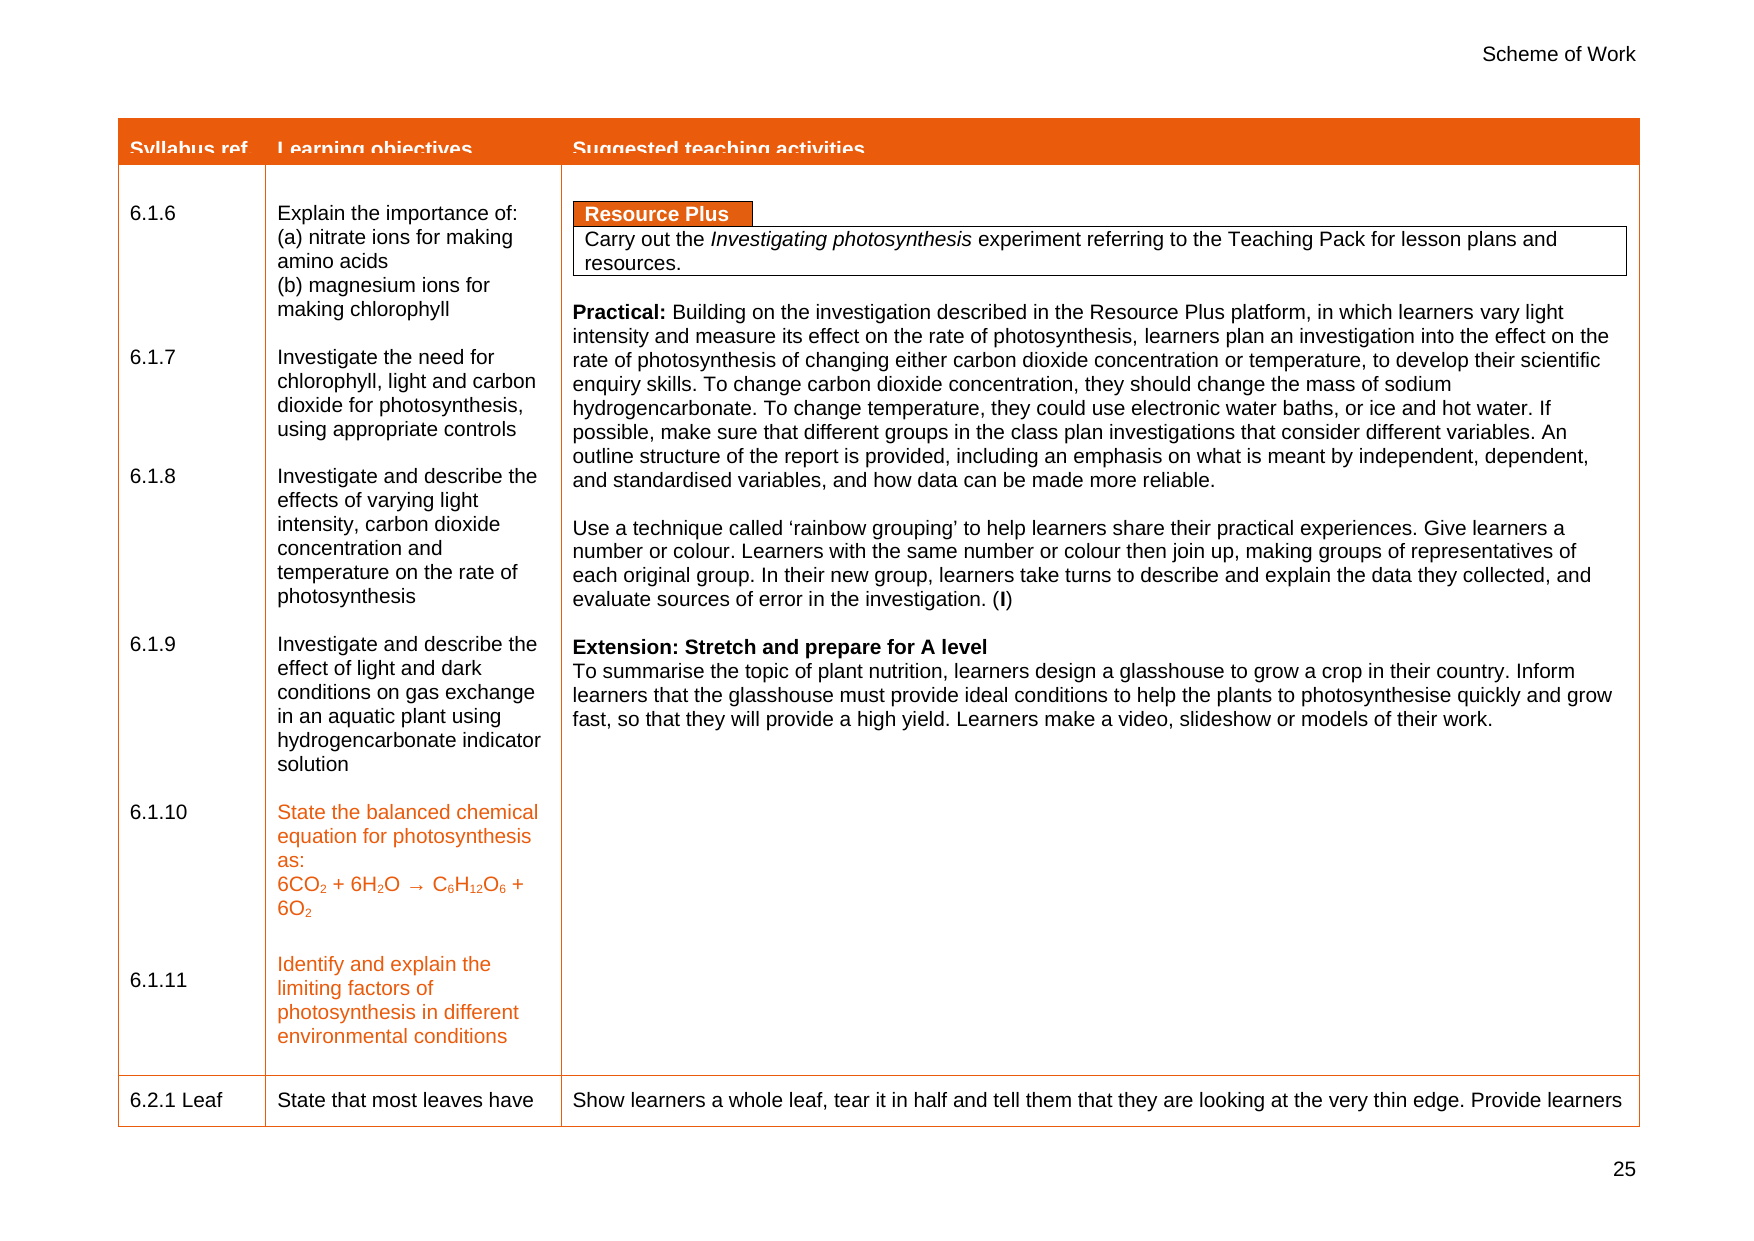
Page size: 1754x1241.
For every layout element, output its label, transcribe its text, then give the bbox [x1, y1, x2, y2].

table_cell 6.2.1 Leaf structure 6.2.2 6.2.3 [119, 1076, 265, 1126]
table_header Syllabus ref. [119, 119, 265, 164]
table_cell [266, 1076, 561, 1126]
table_header Learning objectives [266, 119, 561, 164]
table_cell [119, 165, 265, 1075]
table_header Suggested teaching activities [562, 119, 1639, 164]
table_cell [266, 165, 561, 1075]
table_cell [562, 165, 1639, 1075]
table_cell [562, 1076, 1639, 1126]
